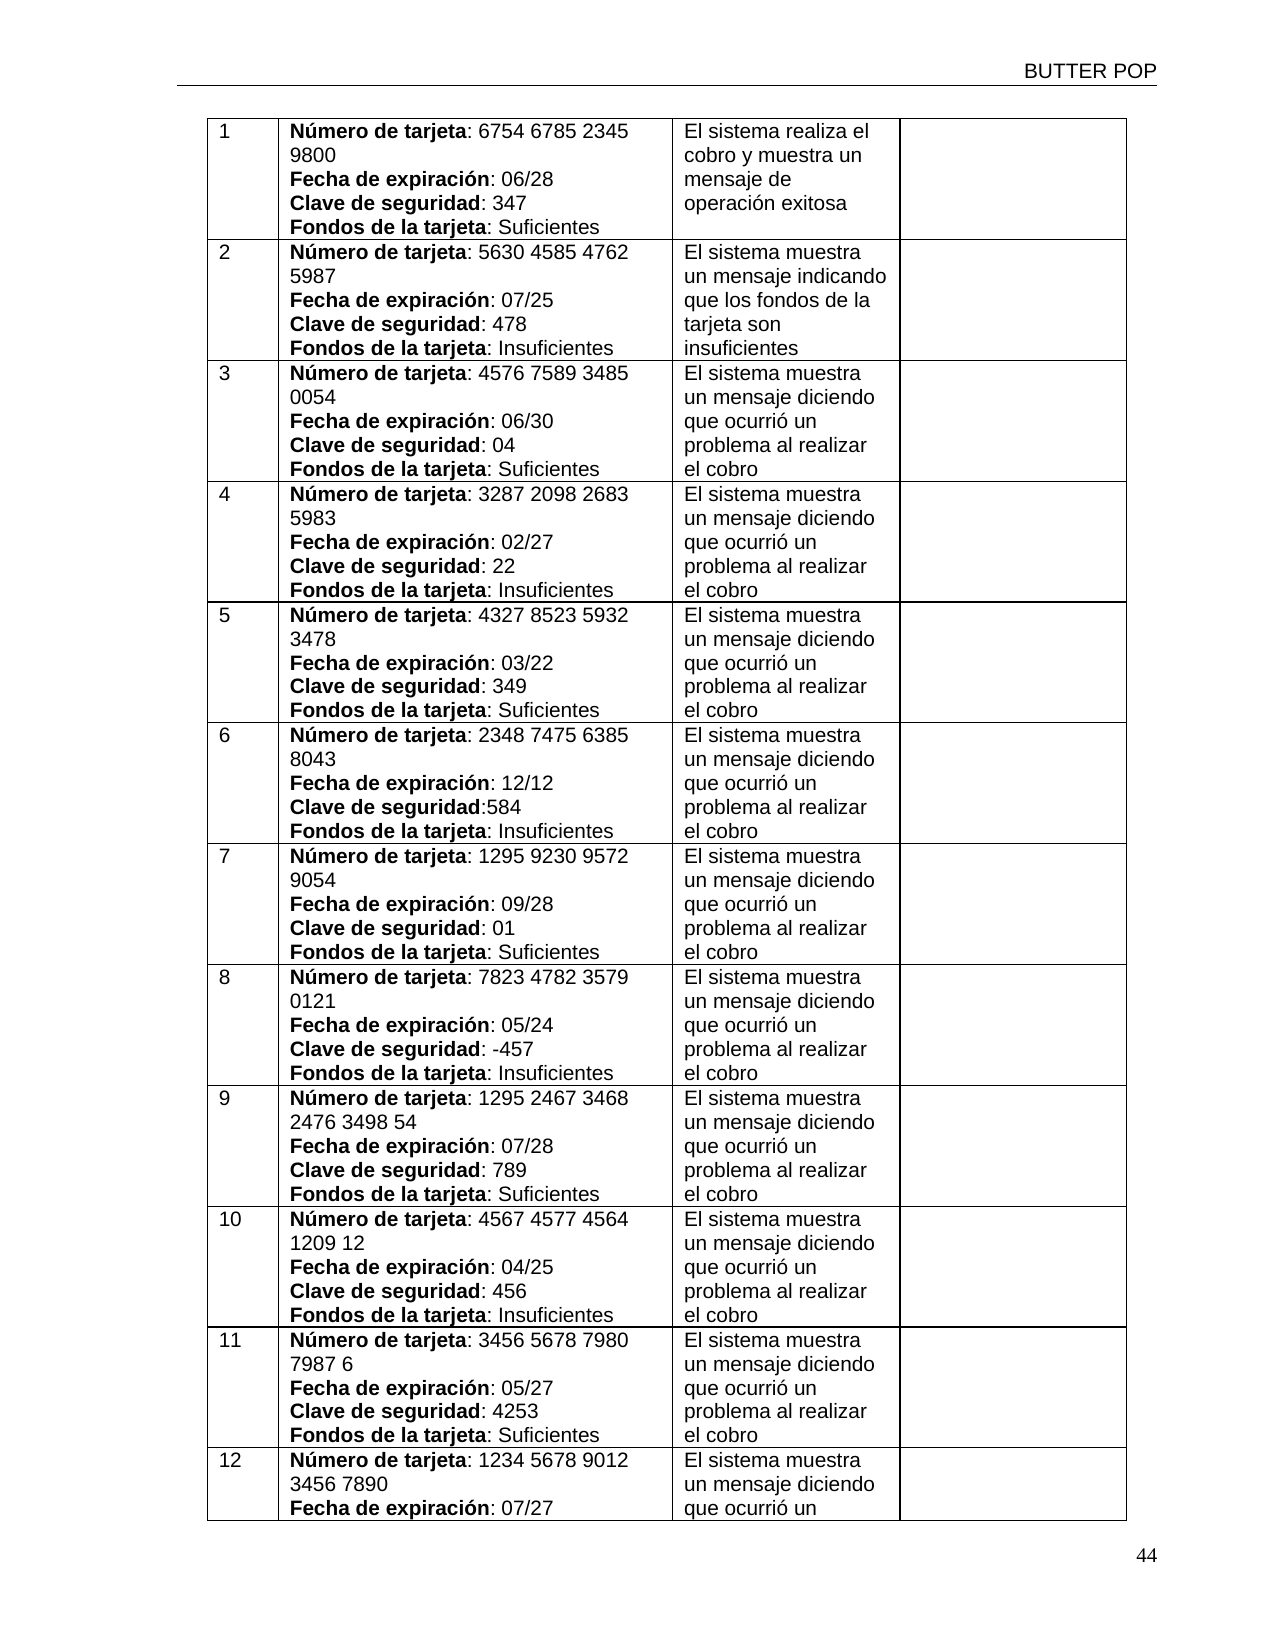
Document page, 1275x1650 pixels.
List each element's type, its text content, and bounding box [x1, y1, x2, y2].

table_cell Número de tarjeta: 2348 7475 6385 8043 Fecha de expiración: 12/12 Clave de seguridad:584 Fondos de la tarjeta: Insuficientes [279, 723, 672, 843]
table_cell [279, 1448, 672, 1520]
table_cell El sistema muestra un mensaje diciendo que ocurrió un problema al realizar el cobro [673, 482, 899, 601]
table_cell Número de tarjeta: 3456 5678 7980 7987 6 Fecha de expiración: 05/27 Clave de seguridad: 4253 Fondos de la tarjeta: Suficientes [279, 1328, 672, 1447]
table_cell Número de tarjeta: 6754 6785 2345 9800 Fecha de expiración: 06/28 Clave de seguridad: 347 Fondos de la tarjeta: Suficientes [279, 119, 672, 239]
table_cell 6 [208, 723, 278, 843]
table_cell El sistema muestra un mensaje indicando que los fondos de la tarjeta son insuficientes [673, 240, 899, 360]
table_cell Número de tarjeta: 5630 4585 4762 5987 Fecha de expiración: 07/25 Clave de seguridad: 478 Fondos de la tarjeta: Insuficientes [279, 240, 672, 360]
table_cell [901, 603, 1126, 722]
table_cell [901, 844, 1126, 964]
table_cell 3 [208, 361, 278, 481]
table_cell 8 [208, 965, 278, 1085]
table_cell Número de tarjeta: 4327 8523 5932 3478 Fecha de expiración: 03/22 Clave de seguridad: 349 Fondos de la tarjeta: Suficientes [279, 603, 672, 722]
table_cell Número de tarjeta: 1295 2467 3468 2476 3498 54 Fecha de expiración: 07/28 Clave de seguridad: 789 Fondos de la tarjeta: Suficientes [279, 1086, 672, 1206]
table_cell [901, 119, 1126, 239]
table_cell 12 [208, 1448, 278, 1520]
table_cell El sistema muestra un mensaje diciendo que ocurrió un problema al realizar el cobro [673, 1086, 899, 1206]
table_cell El sistema muestra un mensaje diciendo que ocurrió un problema al realizar el cobro [673, 1328, 899, 1447]
table_cell El sistema muestra un mensaje diciendo que ocurrió un problema al realizar el cobro [673, 844, 899, 964]
table_cell 2 [208, 240, 278, 360]
table_cell [901, 723, 1126, 843]
table_cell El sistema muestra un mensaje diciendo que ocurrió un problema al realizar el cobro [673, 361, 899, 481]
table_cell [901, 1448, 1126, 1520]
table_cell [901, 361, 1126, 481]
table_cell 9 [208, 1086, 278, 1206]
table_cell 1 [208, 119, 278, 239]
table_cell 11 [208, 1328, 278, 1447]
table_cell Número de tarjeta: 4576 7589 3485 0054 Fecha de expiración: 06/30 Clave de seguridad: 04 Fondos de la tarjeta: Suficientes [279, 361, 672, 481]
table_cell 4 [208, 482, 278, 601]
table_cell [901, 1207, 1126, 1326]
table_cell Número de tarjeta: 7823 4782 3579 0121 Fecha de expiración: 05/24 Clave de seguridad: -457 Fondos de la tarjeta: Insuficientes [279, 965, 672, 1085]
table_cell [901, 1086, 1126, 1206]
table_cell El sistema muestra un mensaje diciendo que ocurrió un problema al realizar el cobro [673, 603, 899, 722]
table_cell El sistema muestra un mensaje diciendo que ocurrió un problema al realizar el cobro [673, 965, 899, 1085]
table_cell Número de tarjeta: 4567 4577 4564 1209 12 Fecha de expiración: 04/25 Clave de seguridad: 456 Fondos de la tarjeta: Insuficientes [279, 1207, 672, 1326]
table_cell El sistema muestra un mensaje diciendo que ocurrió un problema al realizar el cobro [673, 1207, 899, 1326]
table_cell [901, 240, 1126, 360]
table_cell El sistema realiza el cobro y muestra un mensaje de operación exitosa [673, 119, 899, 239]
table_cell 10 [208, 1207, 278, 1326]
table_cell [673, 1448, 899, 1520]
table_cell 5 [208, 603, 278, 722]
table_cell Número de tarjeta: 3287 2098 2683 5983 Fecha de expiración: 02/27 Clave de seguridad: 22 Fondos de la tarjeta: Insuficientes [279, 482, 672, 601]
table_cell 7 [208, 844, 278, 964]
table_cell El sistema muestra un mensaje diciendo que ocurrió un problema al realizar el cobro [673, 723, 899, 843]
table_cell [901, 1328, 1126, 1447]
table_cell [901, 965, 1126, 1085]
table_cell Número de tarjeta: 1295 9230 9572 9054 Fecha de expiración: 09/28 Clave de seguridad: 01 Fondos de la tarjeta: Suficientes [279, 844, 672, 964]
table_cell [901, 482, 1126, 601]
